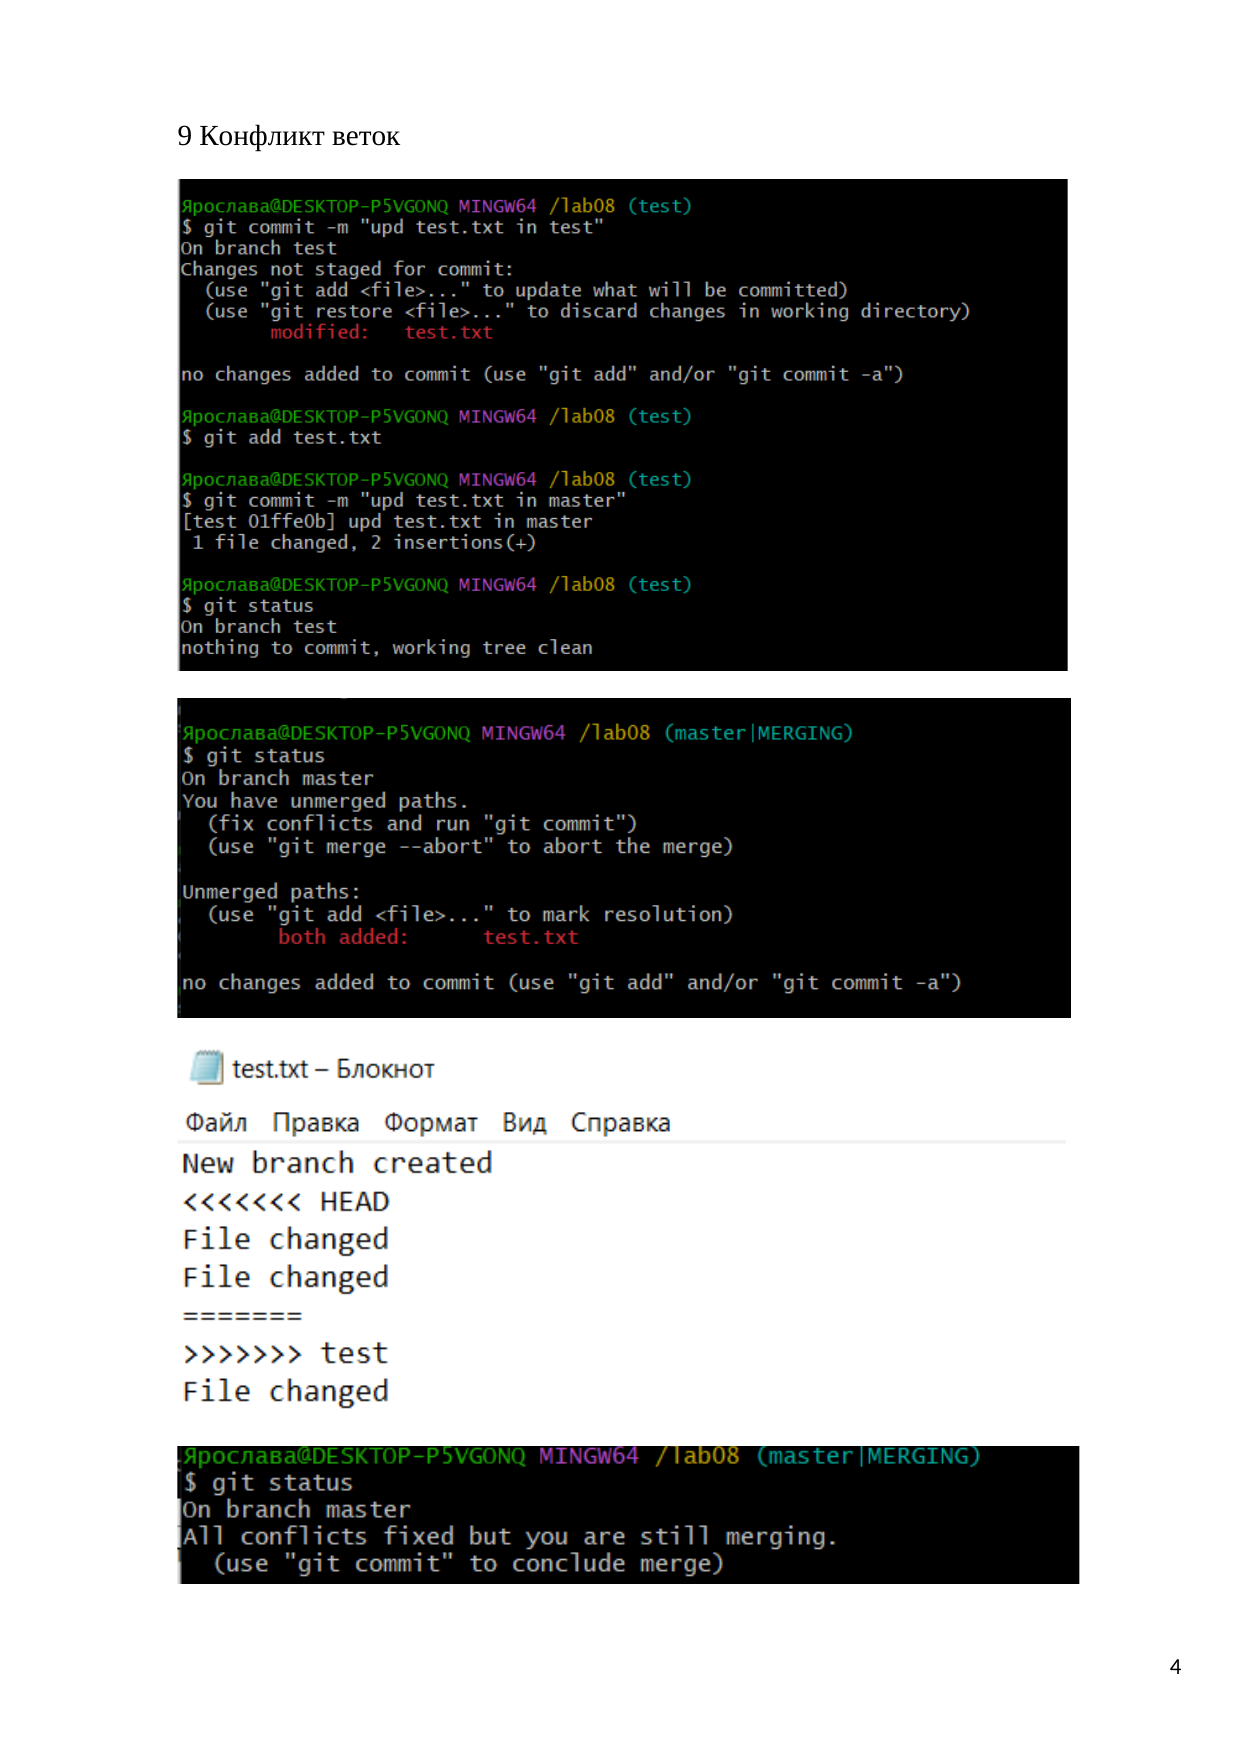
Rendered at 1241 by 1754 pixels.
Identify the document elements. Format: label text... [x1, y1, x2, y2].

picture [177, 1044, 1066, 1420]
picture [177, 1446, 1080, 1584]
picture [177, 698, 1071, 1018]
text 9 Конфликт веток [177, 118, 1181, 152]
picture [177, 179, 1068, 671]
